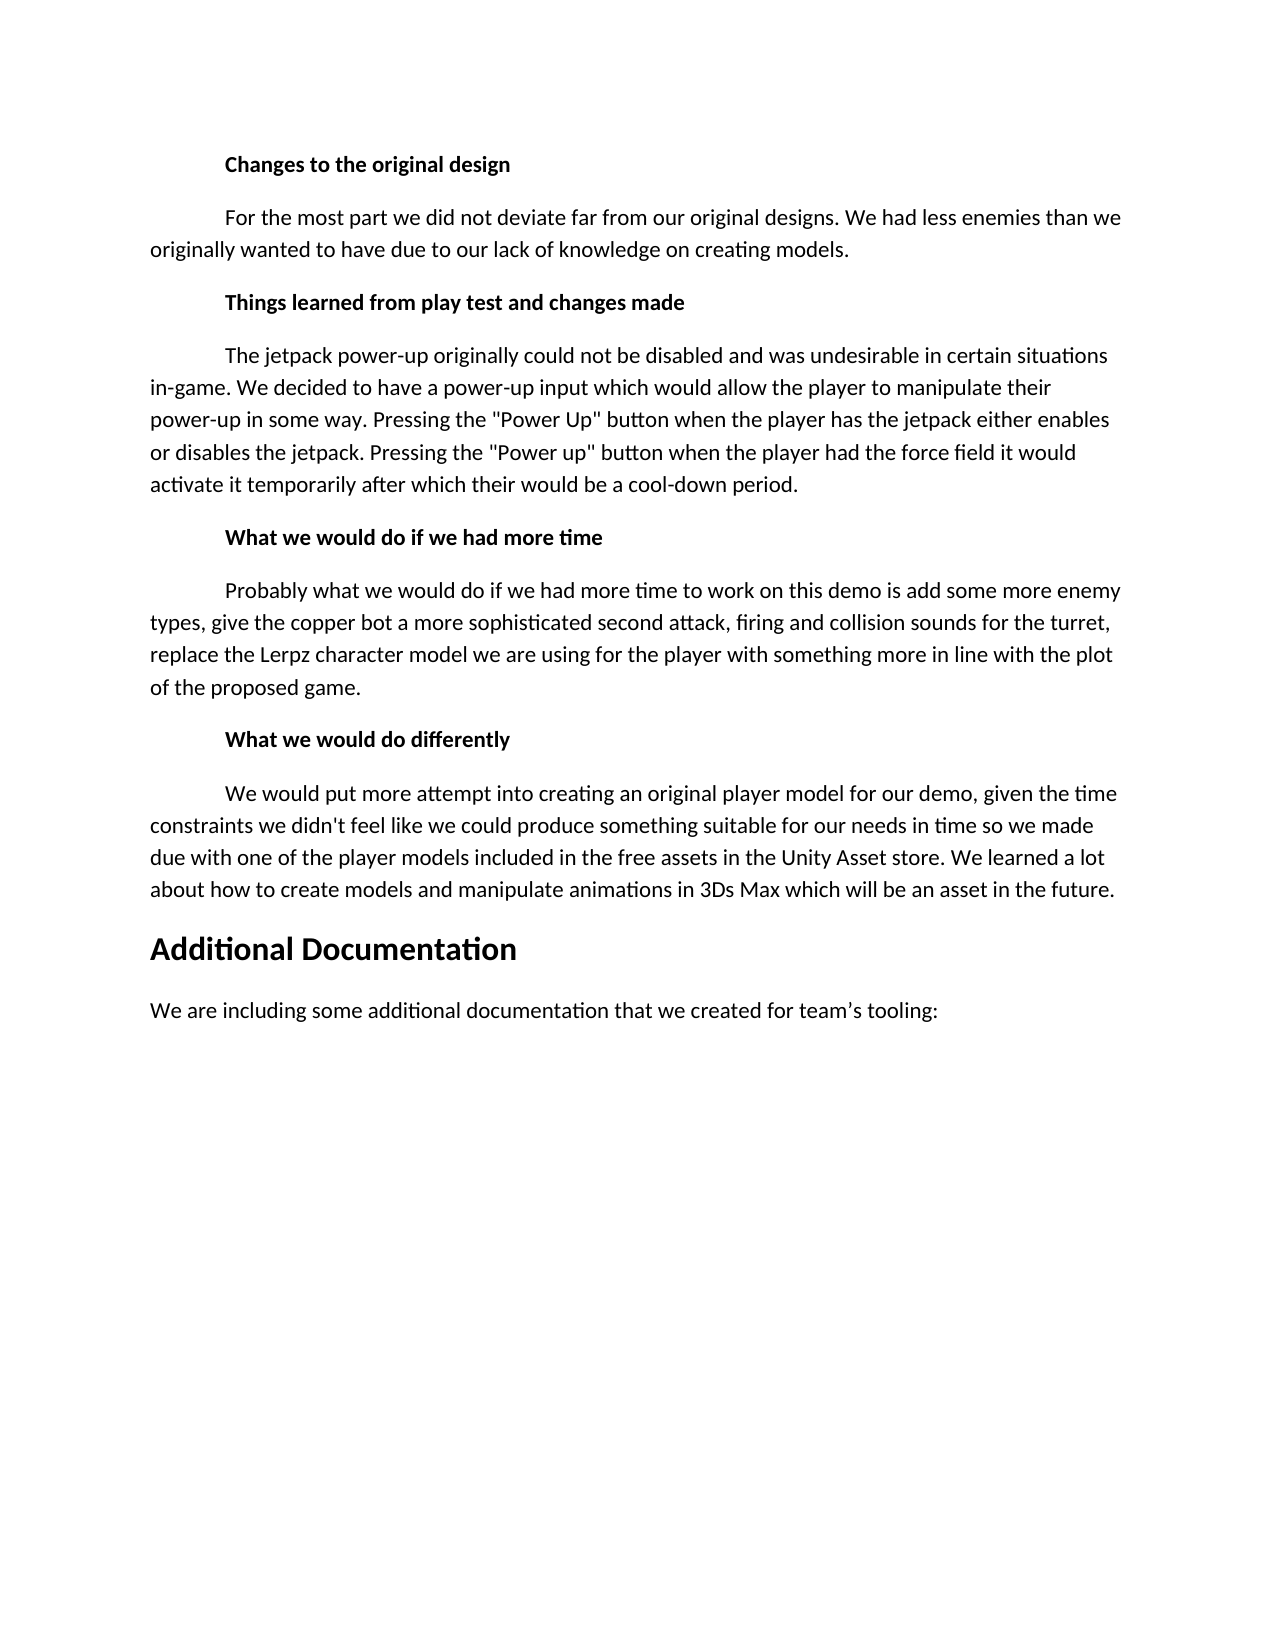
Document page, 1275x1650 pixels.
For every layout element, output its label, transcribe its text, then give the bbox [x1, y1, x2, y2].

text What we would do differently [150, 726, 1125, 754]
text For the most part we did not deviate far from our original designs. We had less enemies than we originally wanted to have due to our lack of knowledge on creating models. [150, 203, 1125, 263]
text We are including some additional documentation that we created for team’s tooling: [150, 996, 1125, 1024]
text Things learned from play test and changes made [150, 288, 1125, 316]
text We would put more attempt into creating an original player model for our demo, given the time constraints we didn't feel like we could produce something suitable for our needs in time so we made due with one of the player models included in the free assets in the Unity Asset store. We learned a lot about how to create models and manipulate animations in 3Ds Max which will be an asset in the future. [150, 779, 1125, 903]
text What we would do if we had more time [150, 523, 1125, 551]
text The jetpack power-up originally could not be disabled and was undesirable in certain situations in-game. We decided to have a power-up input which would allow the player to manipulate their power-up in some way. Pressing the "Power Up" button when the player has the jetpack either enables or disables the jetpack. Pressing the "Power up" button when the player had the force field it would activate it temporarily after which their would be a cool-down period. [150, 341, 1125, 498]
text Additional Documentation [150, 928, 1125, 969]
text Changes to the original design [150, 150, 1125, 178]
text Probably what we would do if we had more time to work on this demo is add some more enemy types, give the copper bot a more sophisticated second attack, firing and collision sounds for the turret, replace the Lerpz character model we are using for the player with something more in line with the plot of the proposed game. [150, 576, 1125, 701]
